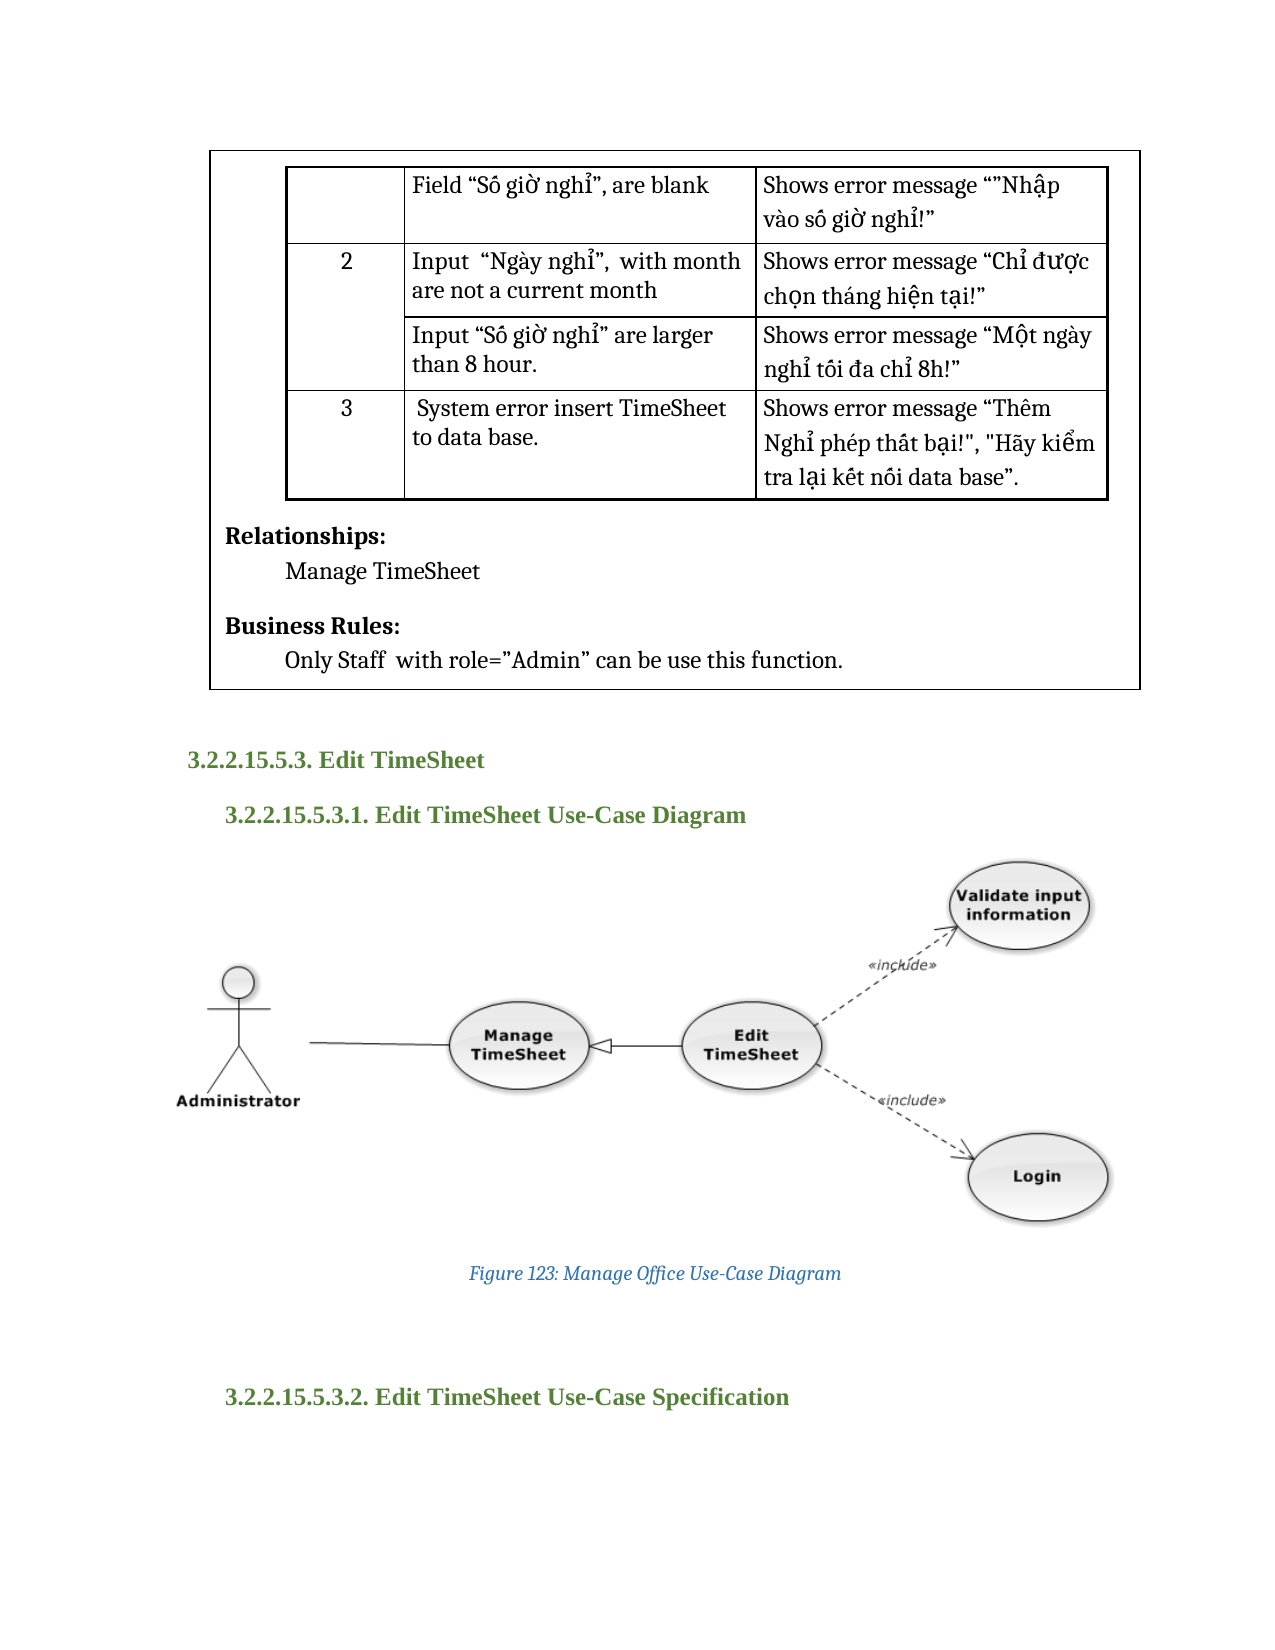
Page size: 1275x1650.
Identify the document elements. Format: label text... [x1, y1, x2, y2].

subtitle Edit TimeSheet [187, 745, 1125, 773]
subtitle Edit TimeSheet Use-Case Specification [225, 1382, 1125, 1411]
subtitle Edit TimeSheet Use-Case Diagram [225, 800, 1125, 829]
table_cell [211, 151, 1139, 688]
picture [150, 845, 1125, 1239]
